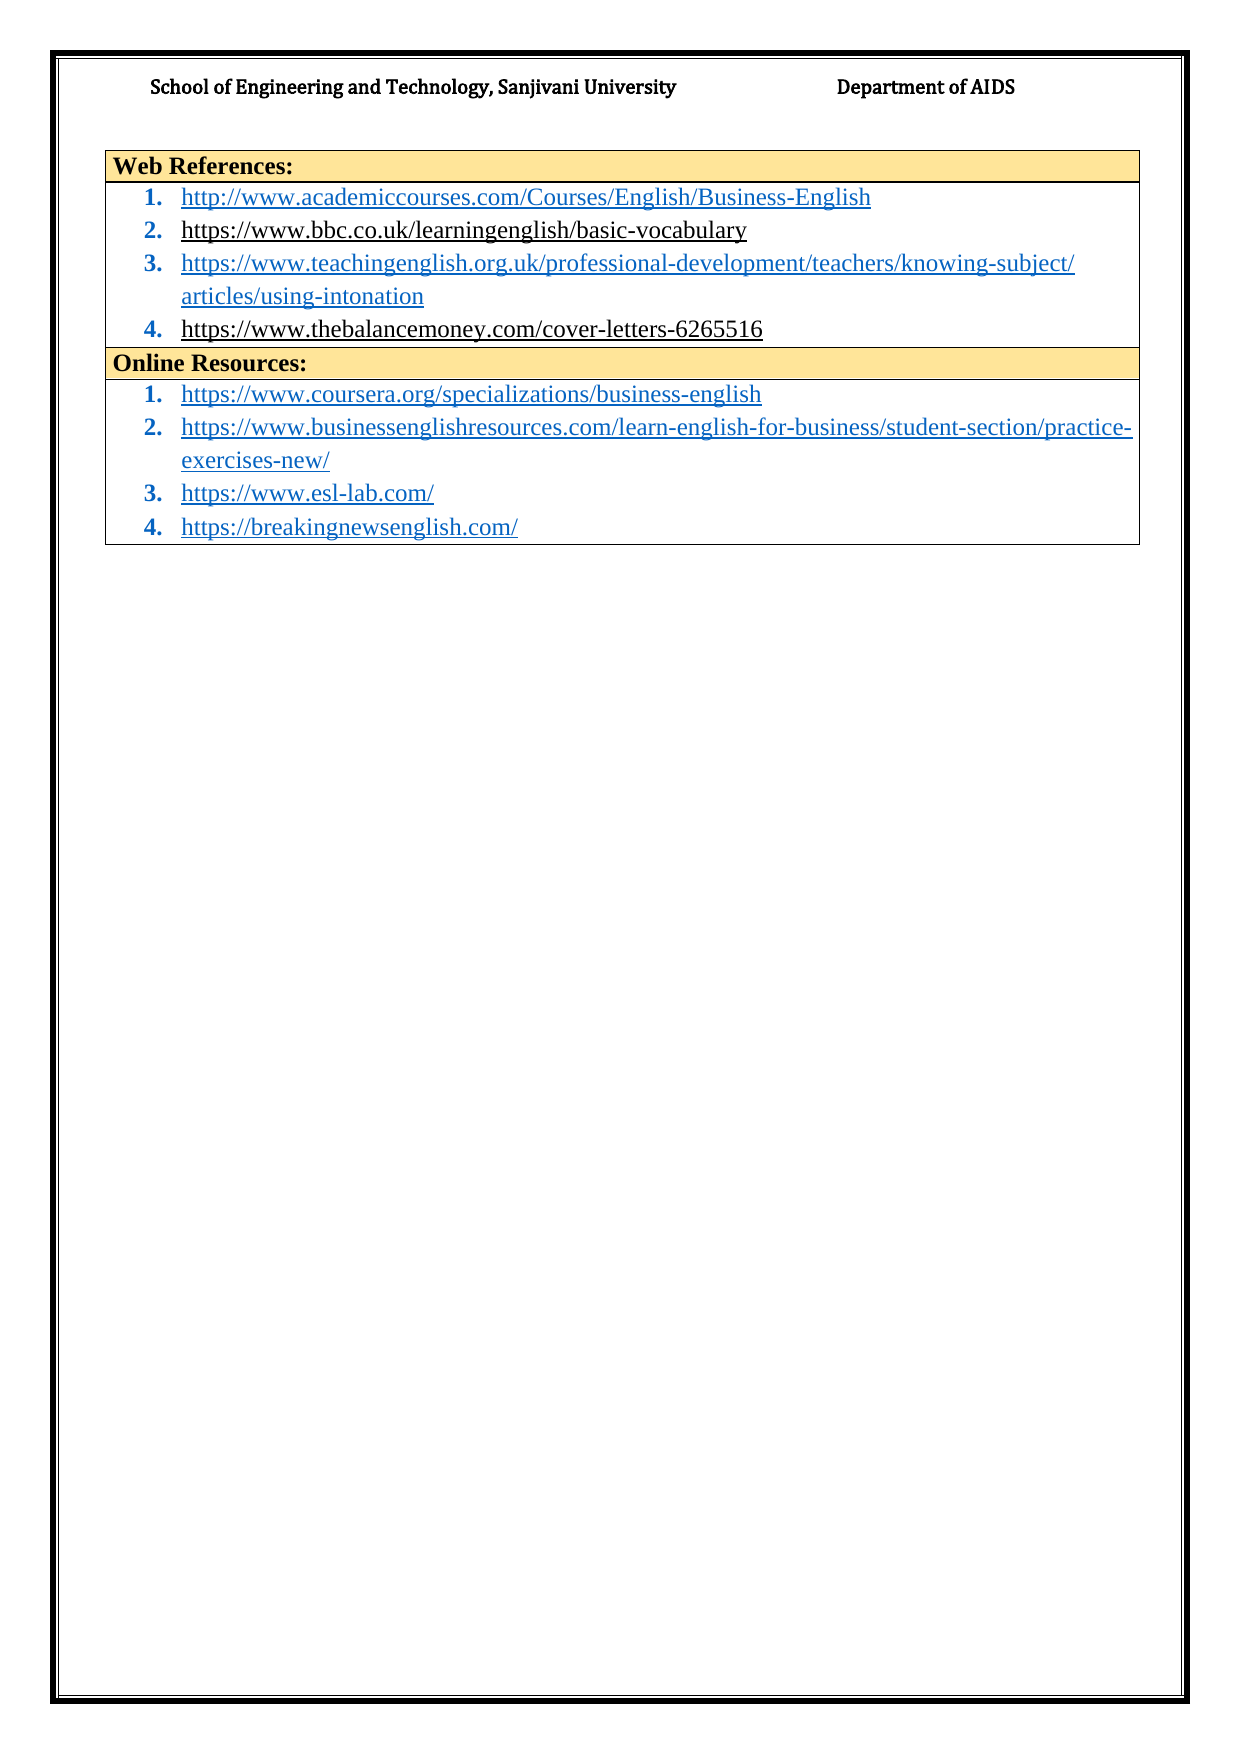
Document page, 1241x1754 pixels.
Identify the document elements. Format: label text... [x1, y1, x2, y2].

table_cell https://www.coursera.org/specializations/business-english https://www.businessenglishresources.com/learn-english-for-business/student-section/practice-exercises-new/ https://www.esl-lab.com/ https://breakingnewsenglish.com/ [106, 380, 1139, 544]
table_cell Web References: [106, 151, 1139, 181]
table_cell Online Resources: [106, 348, 1139, 378]
table_cell http://www.academiccourses.com/Courses/English/Business-English https://www.bbc.co.uk/learningenglish/basic-vocabulary https://www.teachingenglish.org.uk/professional-development/teachers/knowing-subject/articles/using-intonation https://www.thebalancemoney.com/cover-letters-6265516 [106, 183, 1139, 347]
